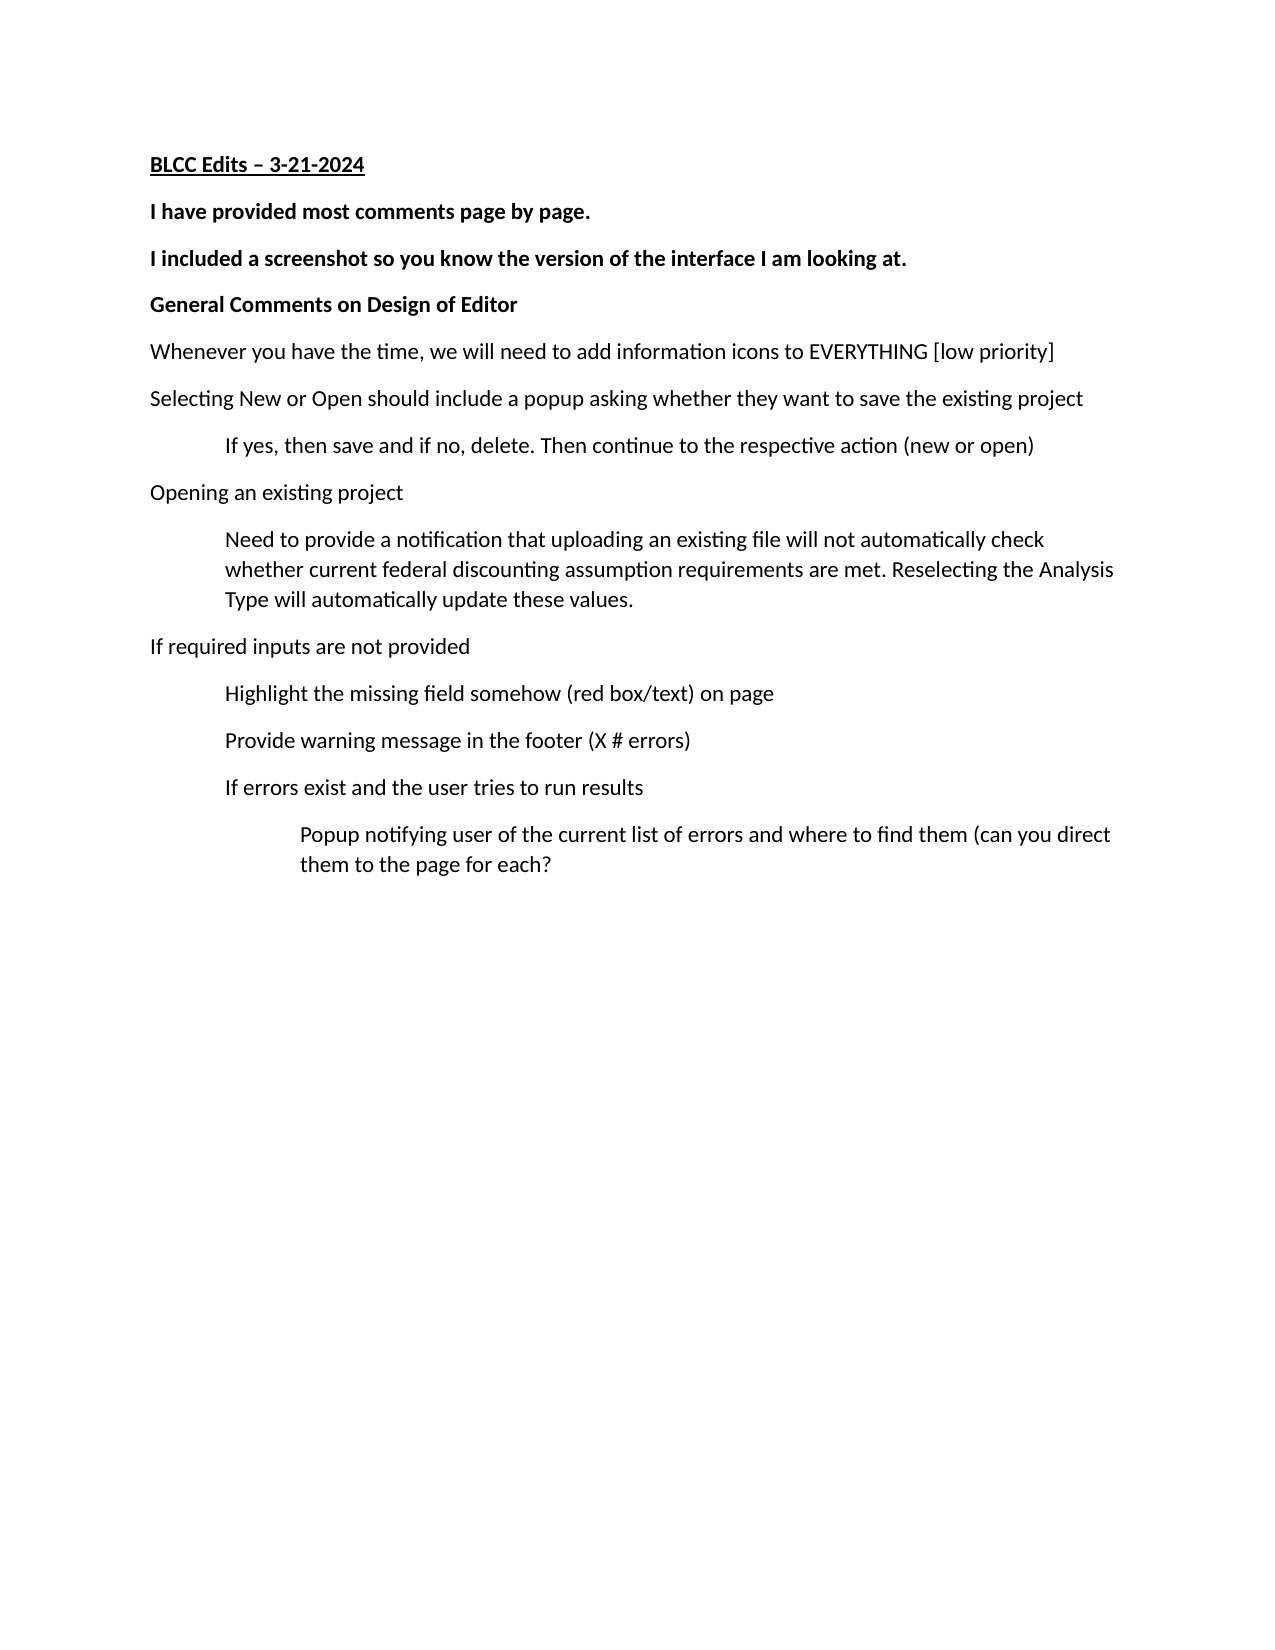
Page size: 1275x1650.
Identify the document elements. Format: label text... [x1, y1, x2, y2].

text Provide warning message in the footer (X # errors) [150, 726, 1125, 754]
text Selecting New or Open should include a popup asking whether they want to save the existing project [150, 384, 1125, 412]
text Whenever you have the time, we will need to add information icons to EVERYTHING [low priority] [150, 337, 1125, 366]
text If required inputs are not provided [150, 632, 1125, 660]
text Popup notifying user of the current list of errors and where to find them (can you direct them to the page for each? [300, 820, 1125, 878]
text I included a screenshot so you know the version of the interface I am looking at. [150, 244, 1125, 272]
text Highlight the missing field somehow (red box/text) on page [150, 679, 1125, 707]
text Opening an existing project [150, 478, 1125, 506]
text If errors exist and the user tries to run results [150, 773, 1125, 801]
text BLCC Edits – 3-21-2024 [150, 150, 1125, 178]
text If yes, then save and if no, delete. Then continue to the respective action (new or open) [150, 431, 1125, 459]
text I have provided most comments page by page. [150, 197, 1125, 225]
text Need to provide a notification that uploading an existing file will not automatically check whether current federal discounting assumption requirements are met. Reselecting the Analysis Type will automatically update these values. [225, 525, 1125, 613]
text General Comments on Design of Editor [150, 291, 1125, 319]
